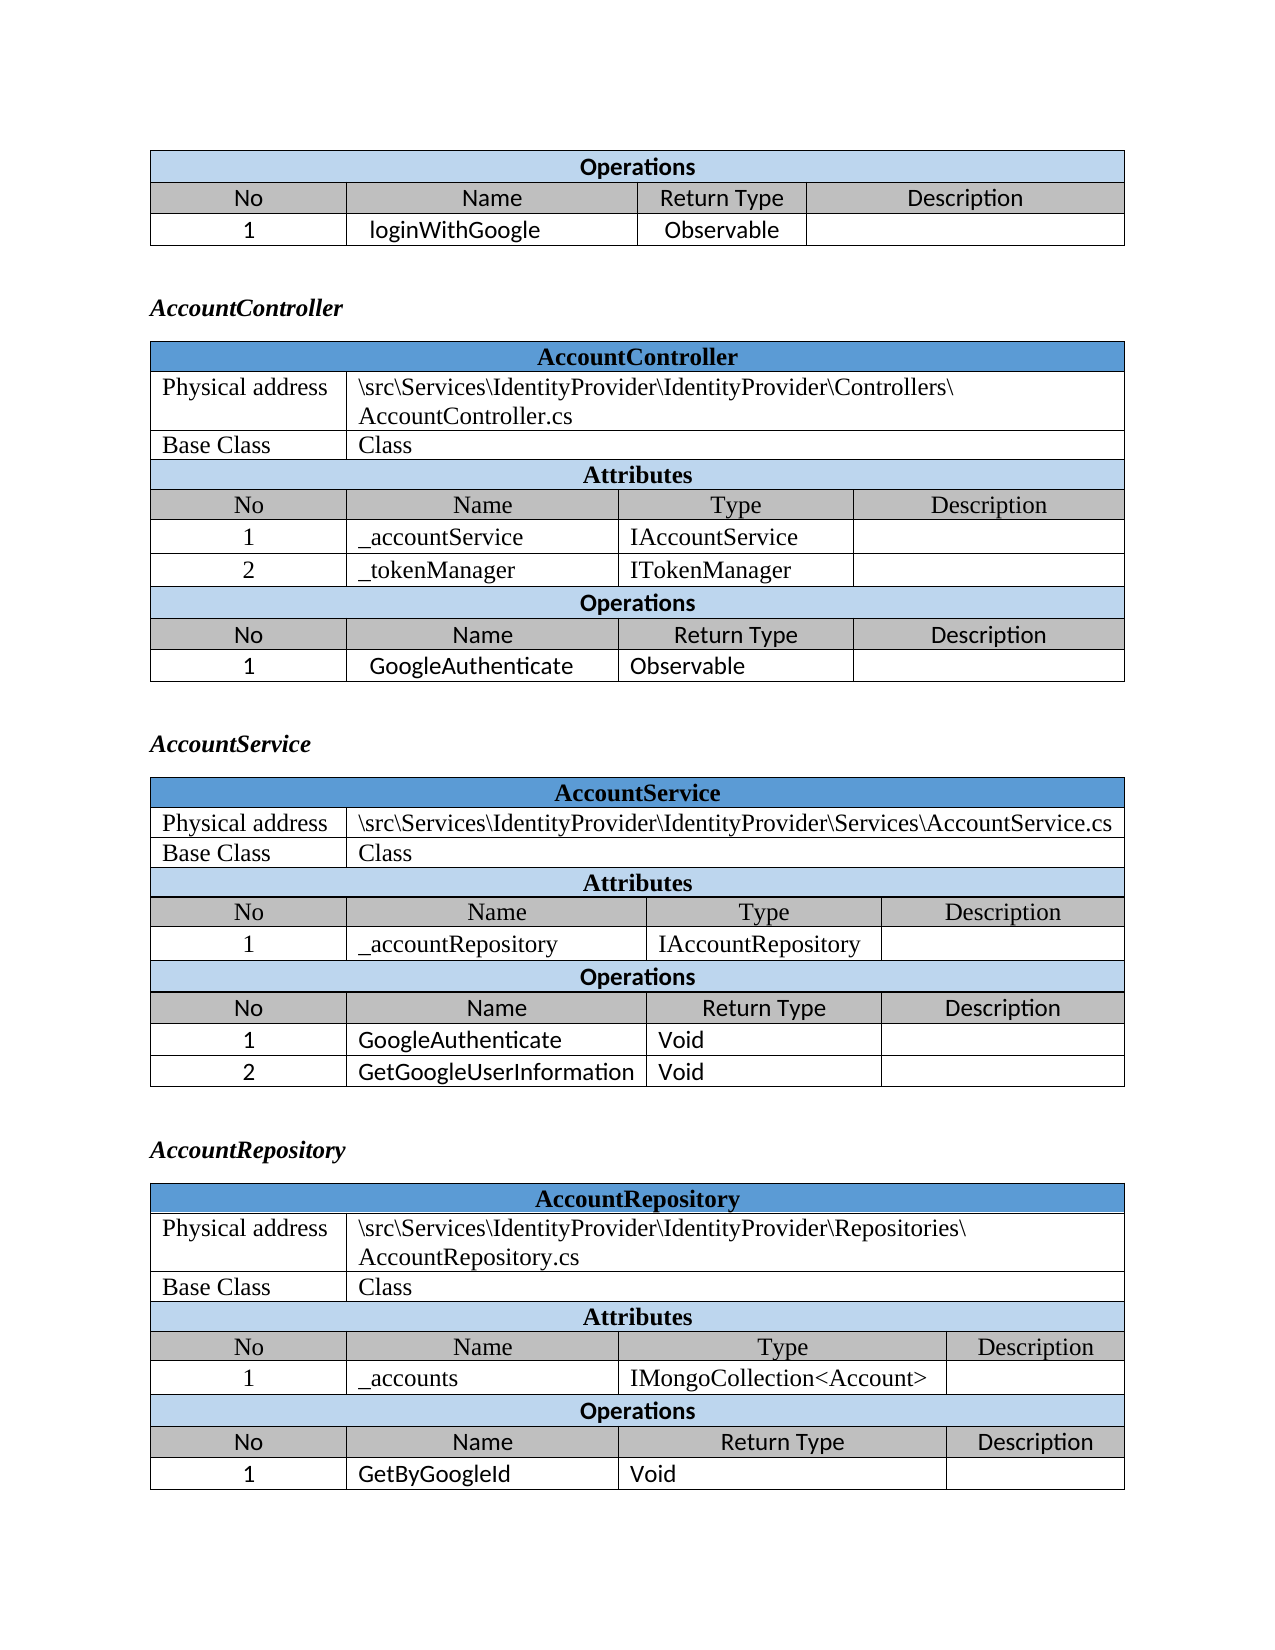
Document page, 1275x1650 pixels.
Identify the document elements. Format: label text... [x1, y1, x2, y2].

table_cell 1 [151, 1458, 346, 1489]
table_header AccountRepository [151, 1184, 1124, 1212]
table_cell Name [347, 183, 637, 213]
table_cell [882, 1024, 1124, 1054]
table_cell [882, 927, 1124, 960]
table_cell [947, 1458, 1124, 1489]
table_cell Operations [151, 961, 1124, 991]
table_cell Name [347, 490, 618, 519]
table_cell IAccountRepository [647, 927, 881, 960]
table_cell Name [347, 993, 646, 1023]
table_cell [882, 1056, 1124, 1086]
table_cell 2 [151, 554, 346, 586]
table_cell [854, 650, 1124, 681]
table_cell Operations [151, 1395, 1124, 1426]
table_cell Physical address [151, 1214, 346, 1271]
table_cell loginWithGoogle [347, 214, 637, 245]
text AccountService [150, 729, 1125, 758]
table_cell Name [347, 619, 618, 649]
table_cell 1 [151, 1024, 346, 1054]
table_cell No [151, 993, 346, 1023]
table_cell [854, 520, 1124, 552]
table_cell GetGoogleUserInformation [347, 1056, 646, 1086]
table_cell Description [947, 1427, 1124, 1457]
table_header AccountService [151, 778, 1124, 807]
table_cell Observable [619, 650, 853, 681]
table_cell \src\Services\IdentityProvider\IdentityProvider\Controllers\ AccountController.cs [347, 372, 1124, 429]
table_cell 1 [151, 214, 346, 245]
text AccountController [150, 293, 1125, 322]
table_cell IMongoCollection<Account> [619, 1361, 946, 1394]
table_cell Void [647, 1056, 881, 1086]
table_cell \src\Services\IdentityProvider\IdentityProvider\Services\AccountService.cs [347, 808, 1124, 837]
table_cell No [151, 1332, 346, 1360]
table_cell Base Class [151, 1272, 346, 1301]
table_cell Class [347, 1272, 1124, 1301]
table_cell Name [347, 1427, 618, 1457]
table_cell Attributes [151, 868, 1124, 896]
table_cell _accountService [347, 520, 618, 552]
table_cell 1 [151, 520, 346, 552]
table_cell Attributes [151, 460, 1124, 489]
table_cell Attributes [151, 1302, 1124, 1331]
table_cell Class [347, 431, 1124, 459]
table_cell Description [882, 898, 1124, 926]
table_cell No [151, 898, 346, 926]
table_cell _tokenManager [347, 554, 618, 586]
table_cell ITokenManager [619, 554, 853, 586]
table_cell Observable [638, 214, 806, 245]
table_cell No [151, 490, 346, 519]
table_cell _accounts [347, 1361, 618, 1394]
table_cell _accountRepository [347, 927, 646, 960]
table_cell 2 [151, 1056, 346, 1086]
text AccountRepository [150, 1135, 1125, 1164]
table_cell 1 [151, 650, 346, 681]
table_cell GetByGoogleId [347, 1458, 618, 1489]
table_cell Return Type [619, 619, 853, 649]
table_cell Base Class [151, 431, 346, 459]
table_cell Type [619, 1332, 946, 1360]
table_cell Class [347, 838, 1124, 867]
table_cell Return Type [638, 183, 806, 213]
table_cell Void [619, 1458, 946, 1489]
table_header AccountController [151, 342, 1124, 371]
table_cell Operations [151, 151, 1124, 182]
table_cell [807, 214, 1124, 245]
table_cell GoogleAuthenticate [347, 1024, 646, 1054]
table_cell Operations [151, 587, 1124, 618]
table_cell [854, 554, 1124, 586]
table_cell No [151, 619, 346, 649]
table_cell Physical address [151, 372, 346, 429]
table_cell 1 [151, 1361, 346, 1394]
table_cell Name [347, 1332, 618, 1360]
table_cell Base Class [151, 838, 346, 867]
table_cell No [151, 183, 346, 213]
table_cell Type [619, 490, 853, 519]
table_cell IAccountService [619, 520, 853, 552]
table_cell [947, 1361, 1124, 1394]
table_cell Physical address [151, 808, 346, 837]
table_cell Description [854, 619, 1124, 649]
table_cell Name [347, 898, 646, 926]
table_cell 1 [151, 927, 346, 960]
table_cell Return Type [647, 993, 881, 1023]
table_cell Void [647, 1024, 881, 1054]
table_cell Return Type [619, 1427, 946, 1457]
table_cell Description [807, 183, 1124, 213]
table_cell \src\Services\IdentityProvider\IdentityProvider\Repositories\AccountRepository.cs [347, 1214, 1124, 1271]
table_cell GoogleAuthenticate [347, 650, 618, 681]
table_cell Type [647, 898, 881, 926]
table_cell Description [947, 1332, 1124, 1360]
table_cell No [151, 1427, 346, 1457]
table_cell Description [854, 490, 1124, 519]
table_cell Description [882, 993, 1124, 1023]
